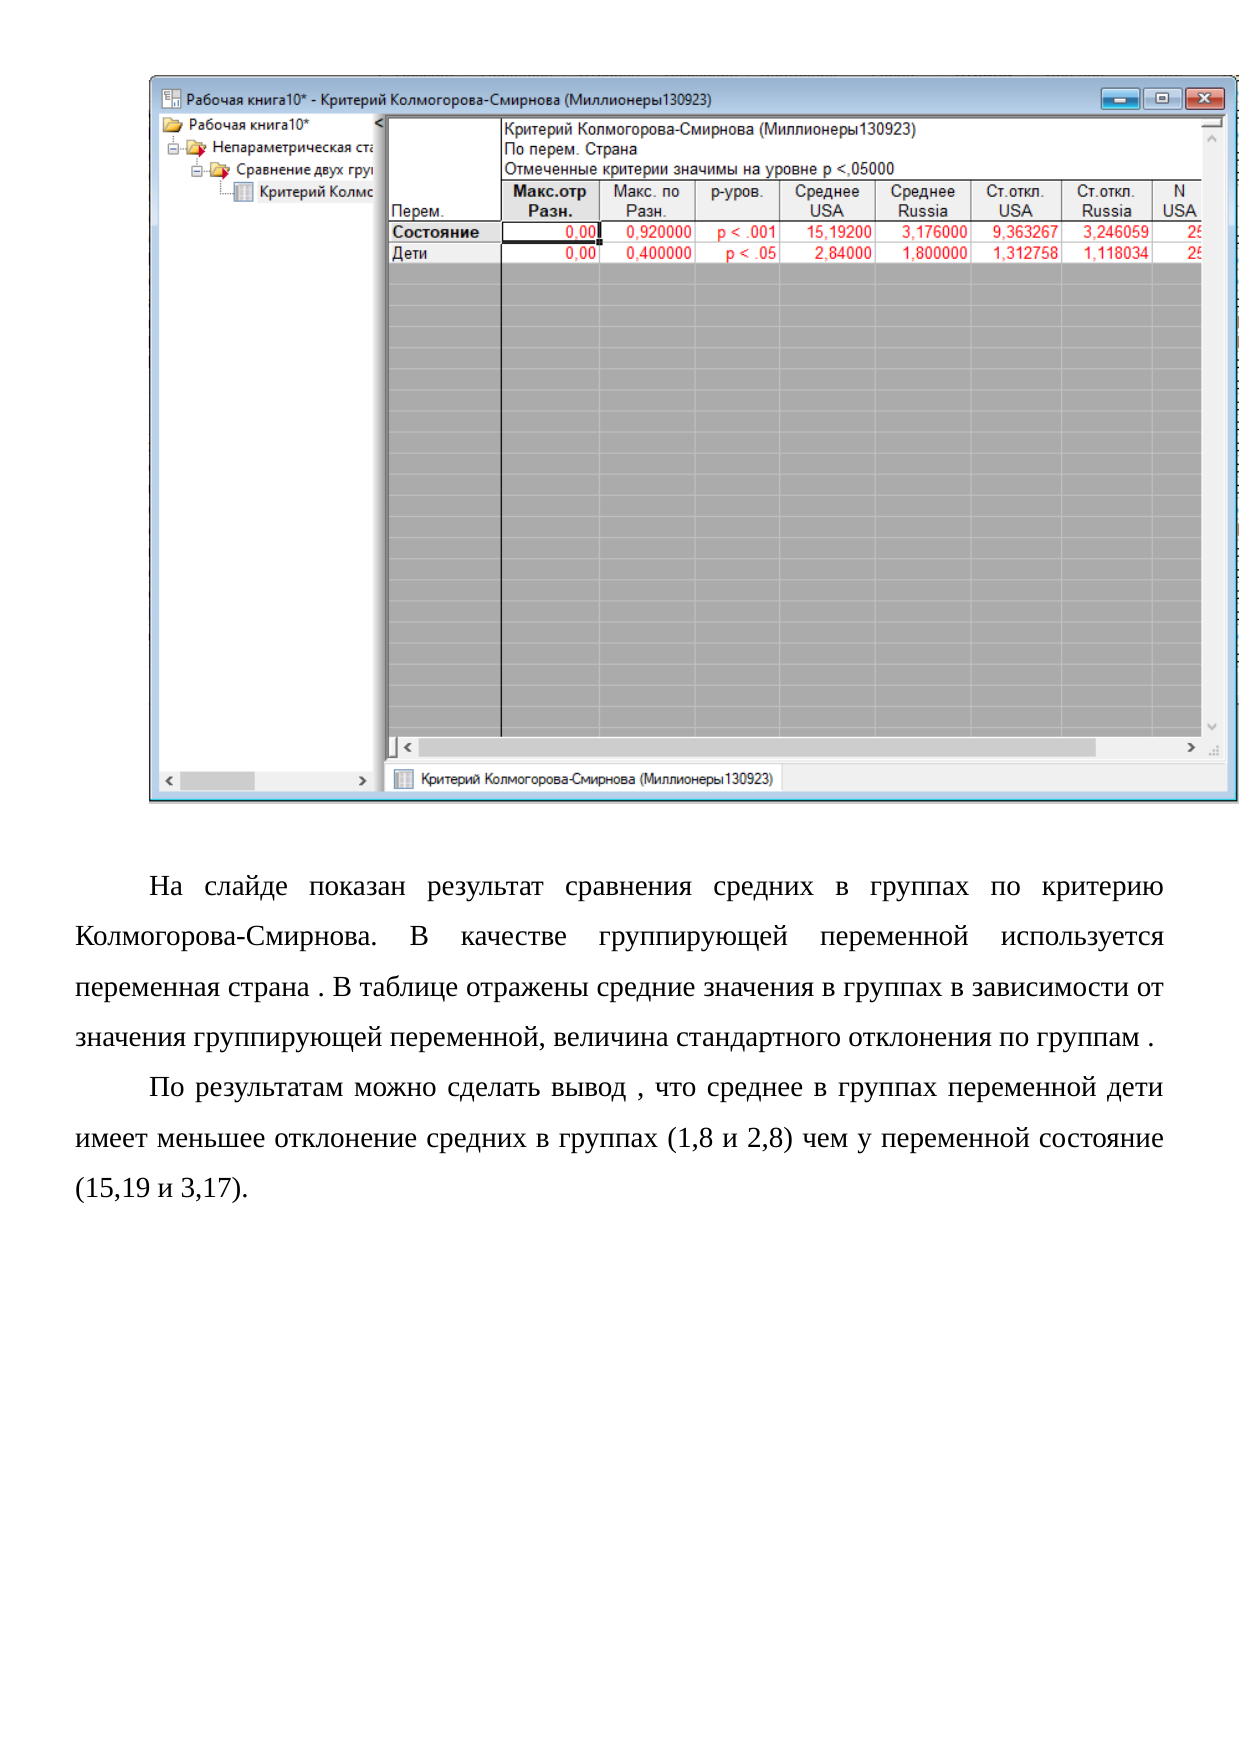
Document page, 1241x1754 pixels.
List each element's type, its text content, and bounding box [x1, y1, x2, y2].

picture [148, 75, 1239, 804]
text На слайде показан результат сравнения средних в группах по критерию Колмогорова-Смирнова. В качестве группирующей переменной используется переменная страна . В таблице отражены средние значения в группах в зависимости от значения группирующей переменной, величина стандартного отклонения по группам . [75, 868, 1165, 1053]
text По результатам можно сделать вывод , что среднее в группах переменной дети имеет меньшее отклонение средних в группах (1,8 и 2,8) чем у переменной состояние (15,19 и 3,17). [75, 1069, 1165, 1204]
